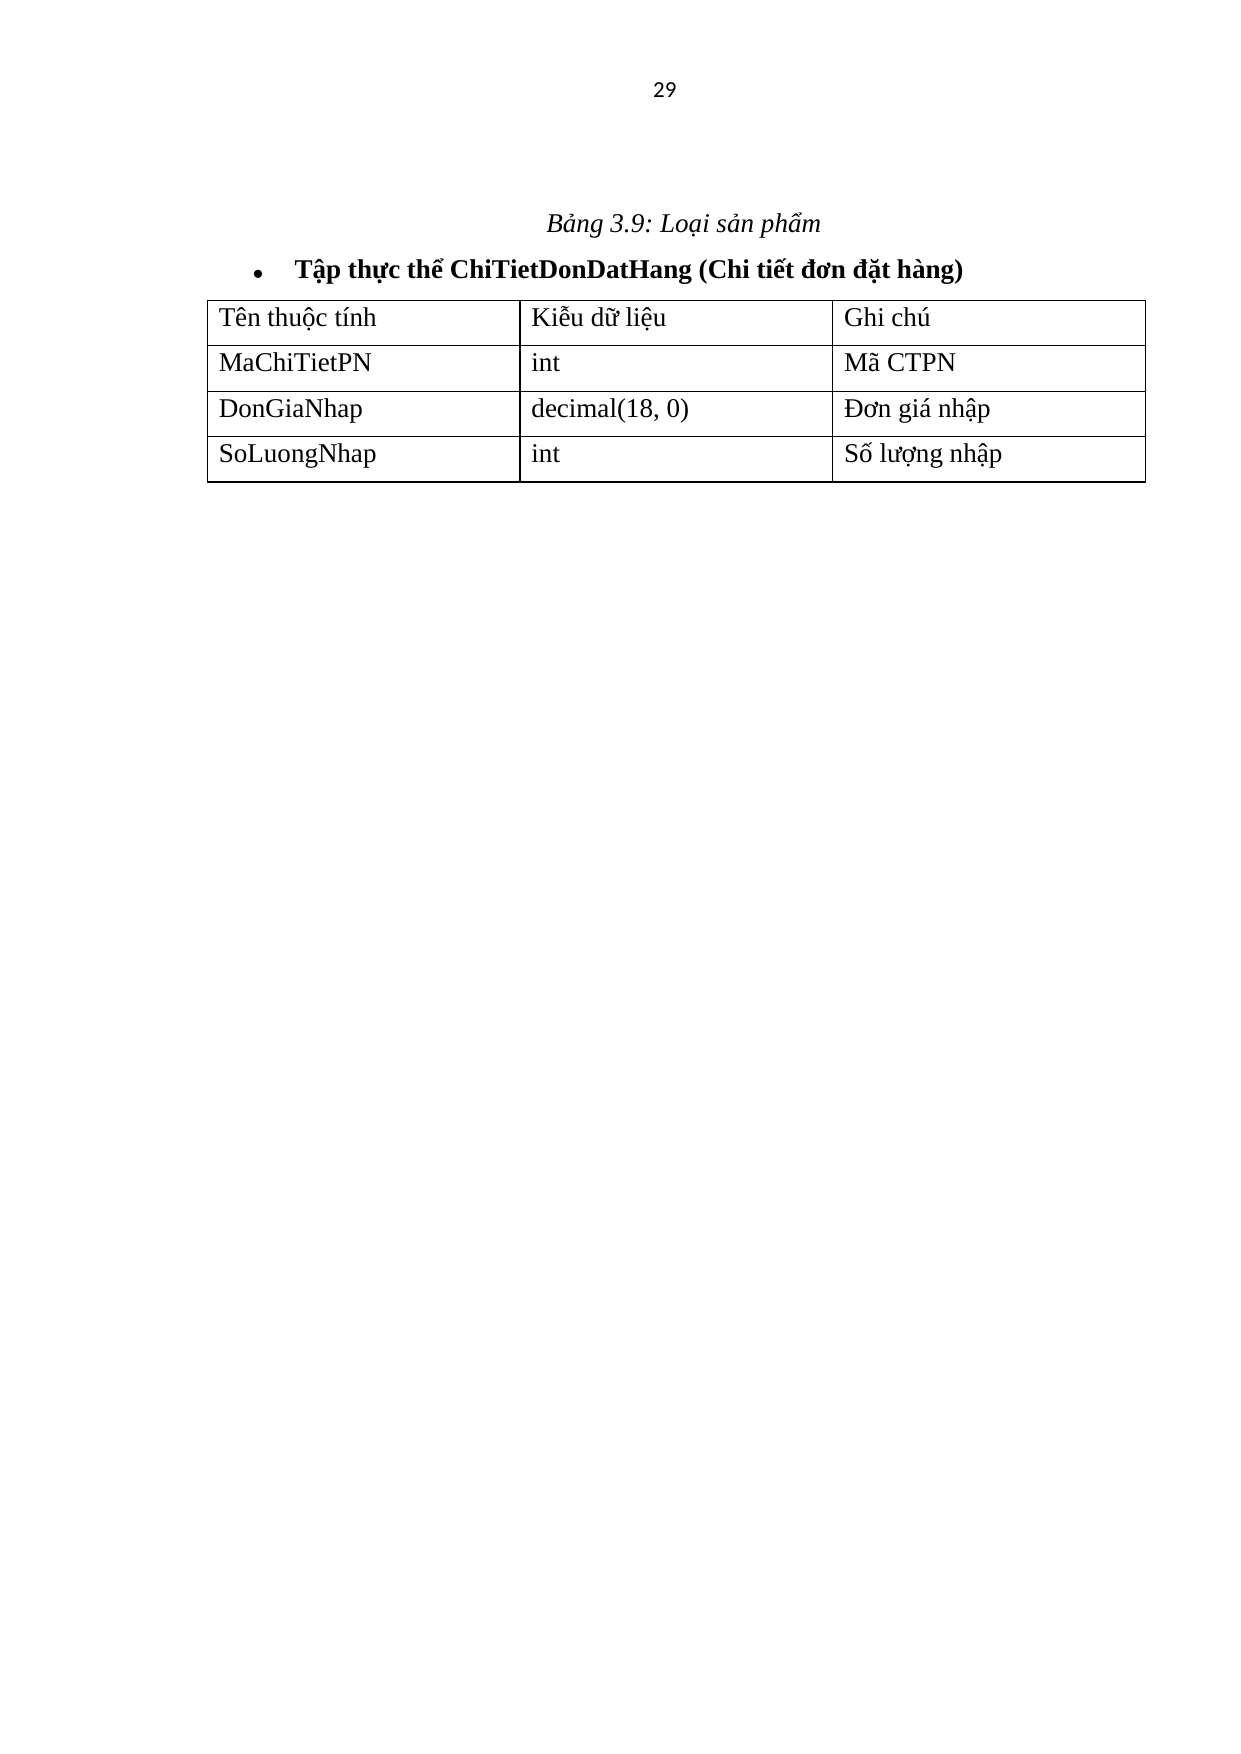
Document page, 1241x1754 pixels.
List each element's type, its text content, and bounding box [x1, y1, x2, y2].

table_cell decimal(18, 0) [521, 392, 832, 436]
table_cell Đơn giá nhập [833, 392, 1145, 436]
text Bảng 3.9: Loại sản phẩm [247, 207, 1122, 238]
table_cell DonGiaNhap [208, 392, 519, 436]
table_header Kiễu dữ liệu [521, 301, 832, 345]
table_header Tên thuộc tính [208, 301, 519, 345]
table_header Ghi chú [833, 301, 1145, 345]
table_cell int [521, 346, 832, 391]
table_cell SoLuongNhap [208, 437, 519, 481]
list Tập thực thể ChiTietDonDatHang (Chi tiết đơn đặt hàng) [253, 253, 1122, 284]
table_cell Số lượng nhập [833, 437, 1145, 481]
table_cell MaChiTietPN [208, 346, 519, 391]
table_cell Mã CTPN [833, 346, 1145, 391]
table_cell int [521, 437, 832, 481]
